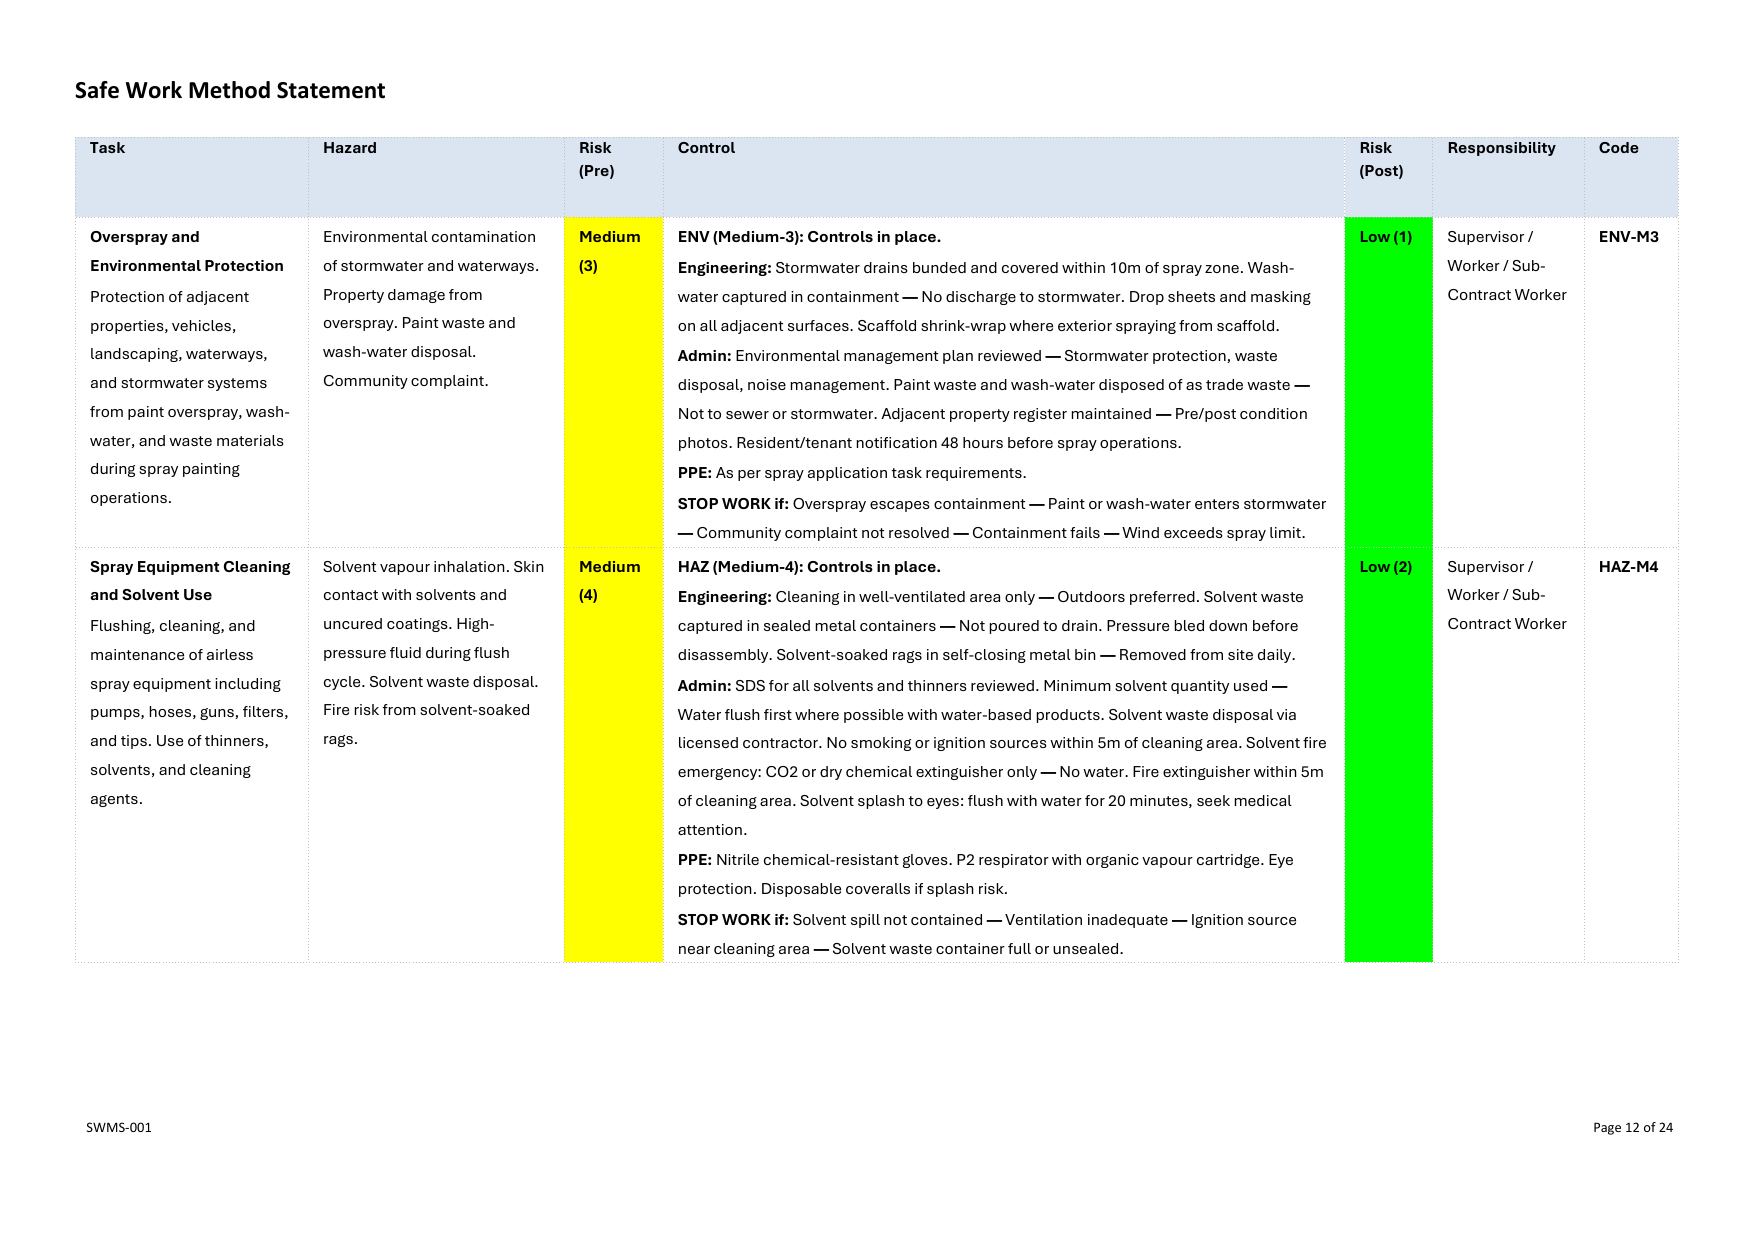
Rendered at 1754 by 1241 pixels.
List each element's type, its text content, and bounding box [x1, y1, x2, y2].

table_cell HAZ-M4 [1584, 546, 1678, 962]
table_cell Spray Equipment Cleaning and Solvent Use Flushing, cleaning, and maintenance of airless spray equipment including pumps, hoses, guns, filters, and tips. Use of thinners, solvents, and cleaning agents. [75, 546, 308, 962]
table_cell ENV (Medium-3): Controls in place. Engineering: Stormwater drains bunded and covered within 10m of spray zone. Wash-water captured in containment — No discharge to stormwater. Drop sheets and masking on all adjacent surfaces. Scaffold shrink-wrap where exterior spraying from scaffold. Admin: Environmental management plan reviewed — Stormwater protection, waste disposal, noise management. Paint waste and wash-water disposed of as trade waste — Not to sewer or stormwater. Adjacent property register maintained — Pre/post condition photos. Resident/tenant notification 48 hours before spray operations. PPE: As per spray application task requirements. STOP WORK if: Overspray escapes containment — Paint or wash-water enters stormwater — Community complaint not resolved — Containment fails — Wind exceeds spray limit. [663, 217, 1344, 546]
table_cell Environmental contamination of stormwater and waterways. Property damage from overspray. Paint waste and wash-water disposal. Community complaint. [308, 217, 564, 546]
table_cell ENV-M3 [1584, 217, 1678, 546]
table_header Code [1584, 137, 1678, 217]
table_header Risk (Pre) [564, 137, 663, 217]
table_cell Low (2) [1345, 546, 1433, 962]
table_header Task [75, 137, 308, 217]
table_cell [1433, 546, 1584, 962]
table_cell HAZ (Medium-4): Controls in place. Engineering: Cleaning in well-ventilated area only — Outdoors preferred. Solvent waste captured in sealed metal containers — Not poured to drain. Pressure bled down before disassembly. Solvent-soaked rags in self-closing metal bin — Removed from site daily. Admin: SDS for all solvents and thinners reviewed. Minimum solvent quantity used — Water flush first where possible with water-based products. Solvent waste disposal via licensed contractor. No smoking or ignition sources within 5m of cleaning area. Solvent fire emergency: CO2 or dry chemical extinguisher only — No water. Fire extinguisher within 5m of cleaning area. Solvent splash to eyes: flush with water for 20 minutes, seek medical attention. PPE: Nitrile chemical-resistant gloves. P2 respirator with organic vapour cartridge. Eye protection. Disposable coveralls if splash risk. STOP WORK if: Solvent spill not contained — Ventilation inadequate — Ignition source near cleaning area — Solvent waste container full or unsealed. [663, 546, 1344, 962]
table_header Hazard [308, 137, 564, 217]
table_cell Medium (4) [564, 546, 663, 962]
table_cell Overspray and Environmental Protection Protection of adjacent properties, vehicles, landscaping, waterways, and stormwater systems from paint overspray, wash-water, and waste materials during spray painting operations. [75, 217, 308, 546]
table_header Risk (Post) [1345, 137, 1433, 217]
table_header Control [663, 137, 1344, 217]
table_header Responsibility [1433, 137, 1584, 217]
table_cell Medium (3) [564, 217, 663, 546]
table_cell Solvent vapour inhalation. Skin contact with solvents and uncured coatings. High-pressure fluid during flush cycle. Solvent waste disposal. Fire risk from solvent-soaked rags. [308, 546, 564, 962]
table_cell Supervisor / Worker / Sub-Contract Worker [1433, 217, 1584, 546]
table_cell Low (1) [1345, 217, 1433, 546]
